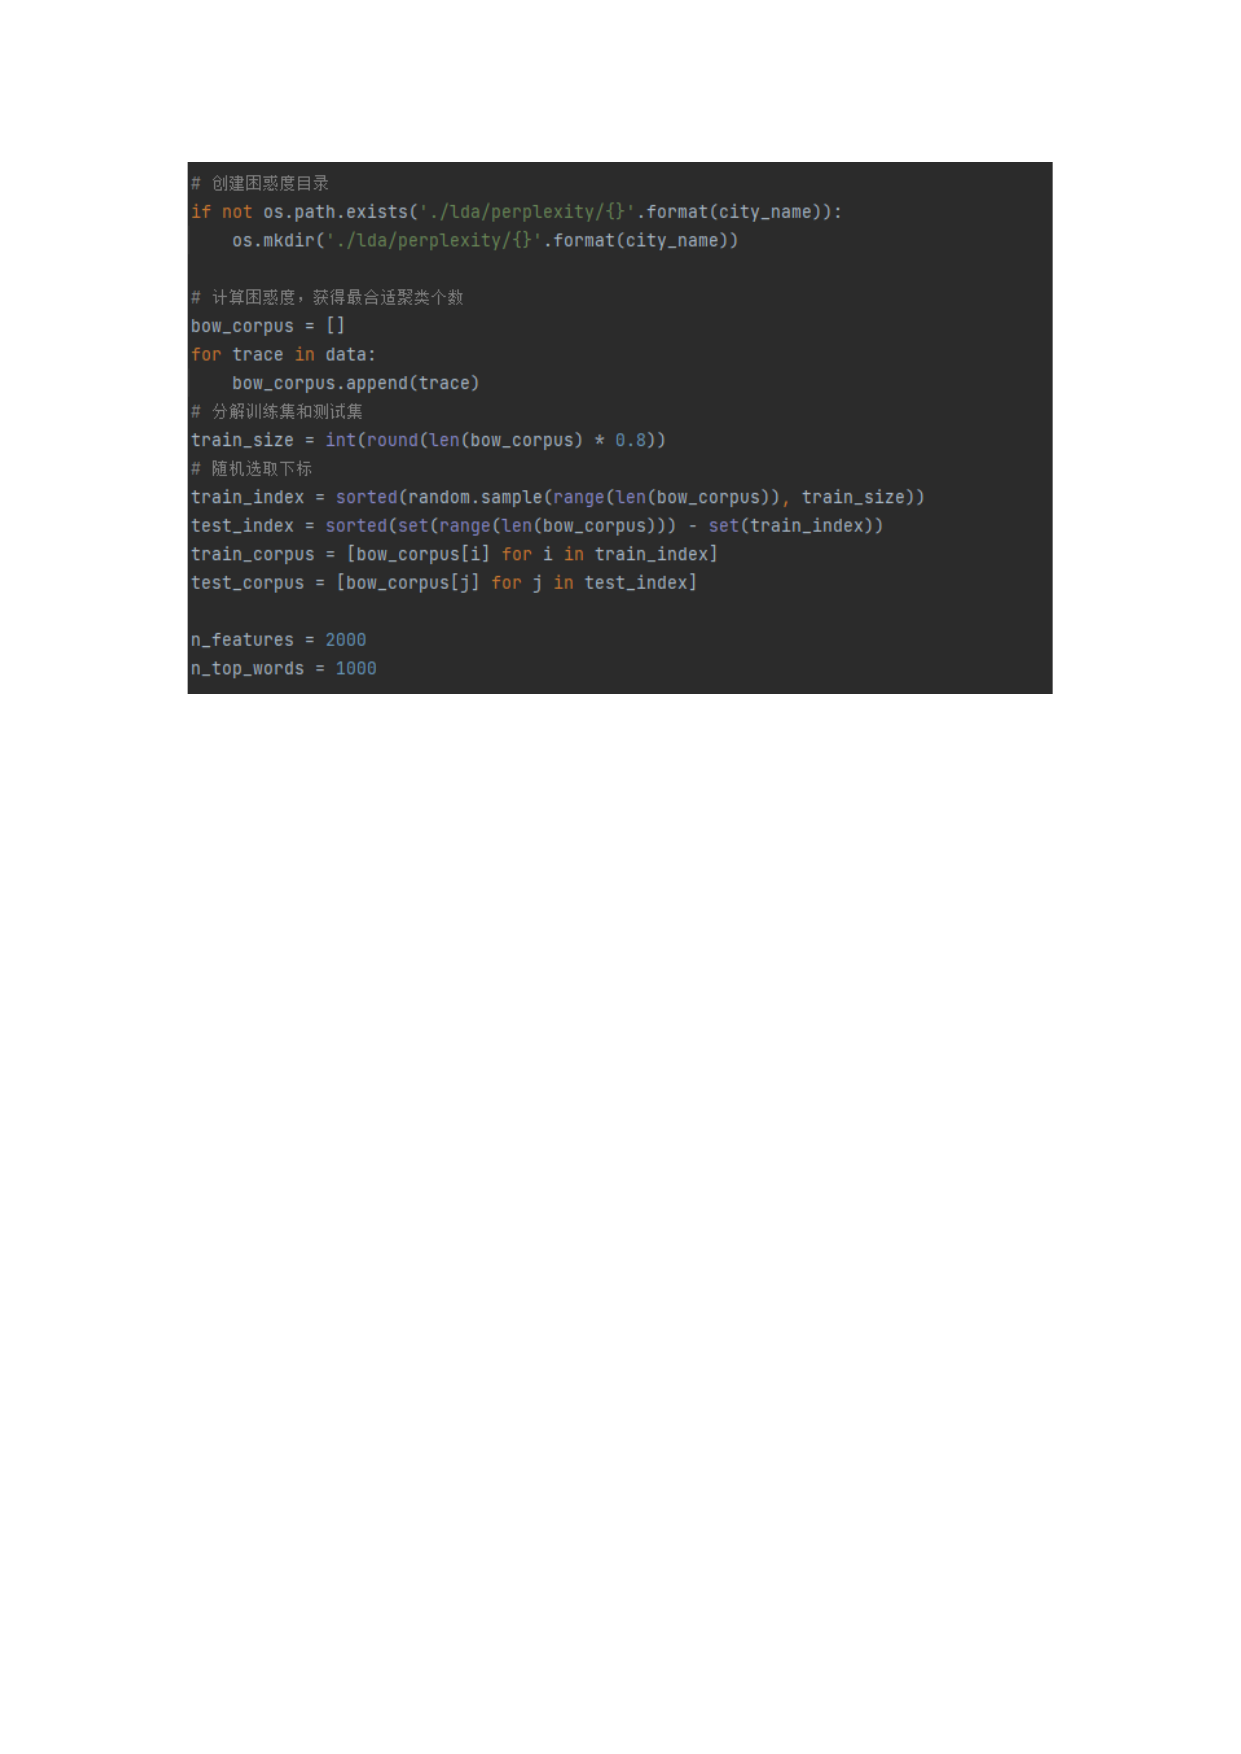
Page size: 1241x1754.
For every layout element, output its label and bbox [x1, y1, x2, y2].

picture [187, 162, 1053, 694]
